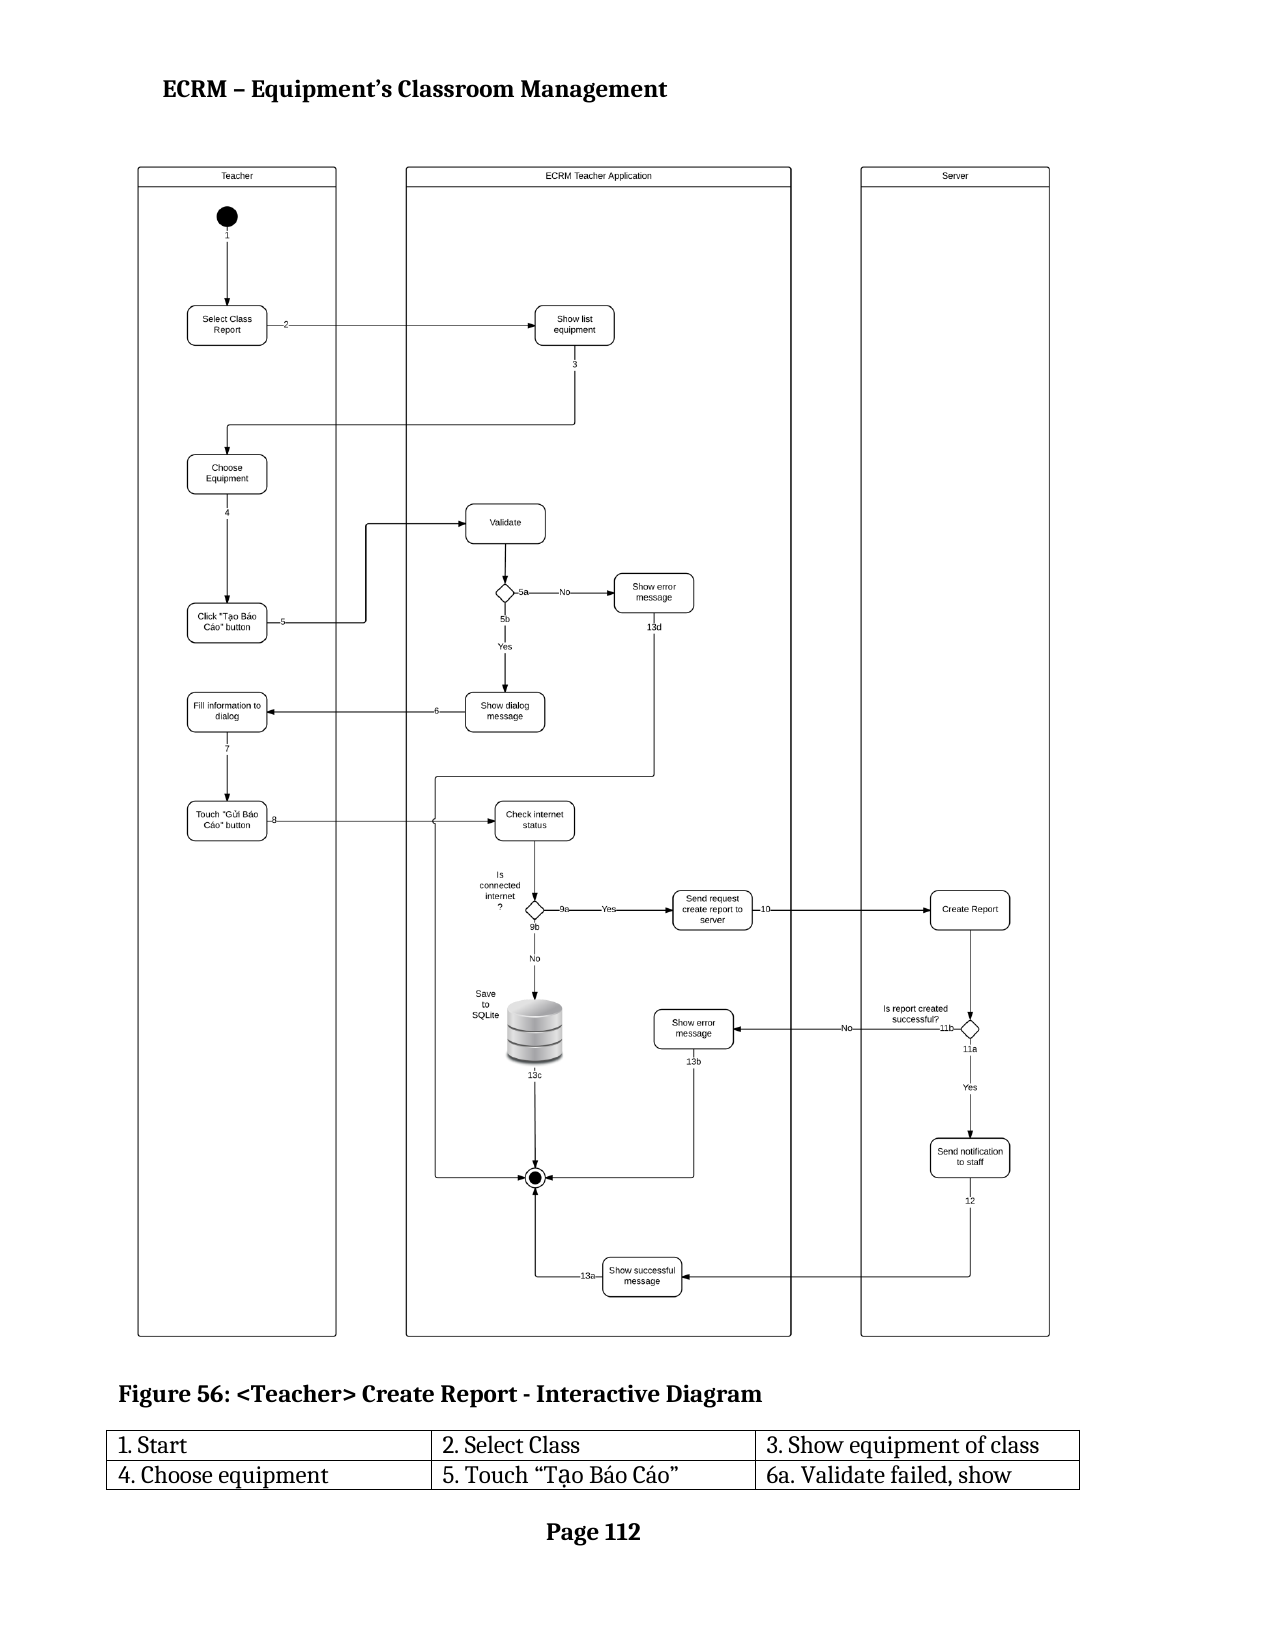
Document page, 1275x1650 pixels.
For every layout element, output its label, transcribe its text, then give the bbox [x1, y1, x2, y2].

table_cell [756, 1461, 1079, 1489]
picture [118, 147, 1069, 1356]
text Figure : <Teacher> Create Report - Interactive Diagram [118, 1380, 1068, 1409]
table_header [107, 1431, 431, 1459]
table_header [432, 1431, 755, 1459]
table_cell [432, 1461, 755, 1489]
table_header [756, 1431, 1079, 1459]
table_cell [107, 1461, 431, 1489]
